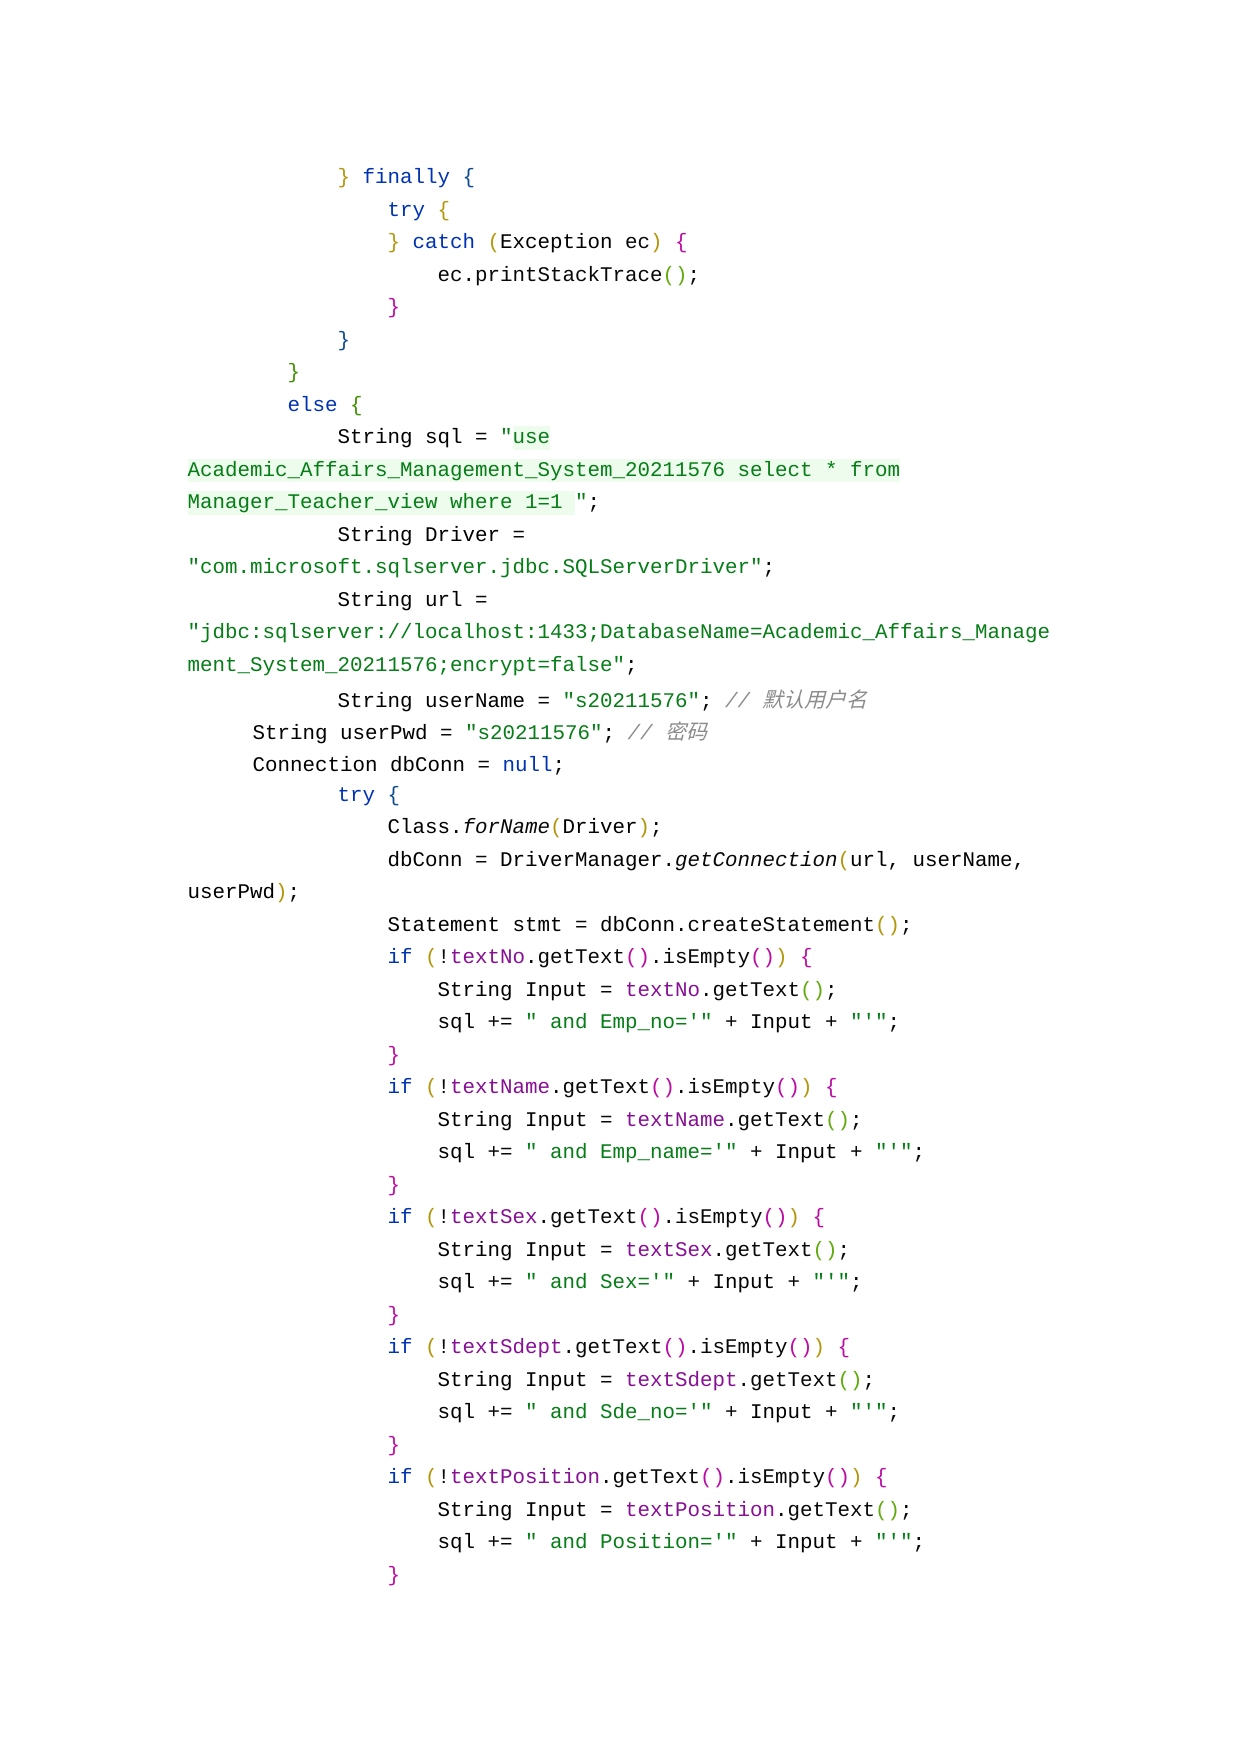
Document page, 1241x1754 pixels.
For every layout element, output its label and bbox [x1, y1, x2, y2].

text [187, 162, 1053, 1592]
